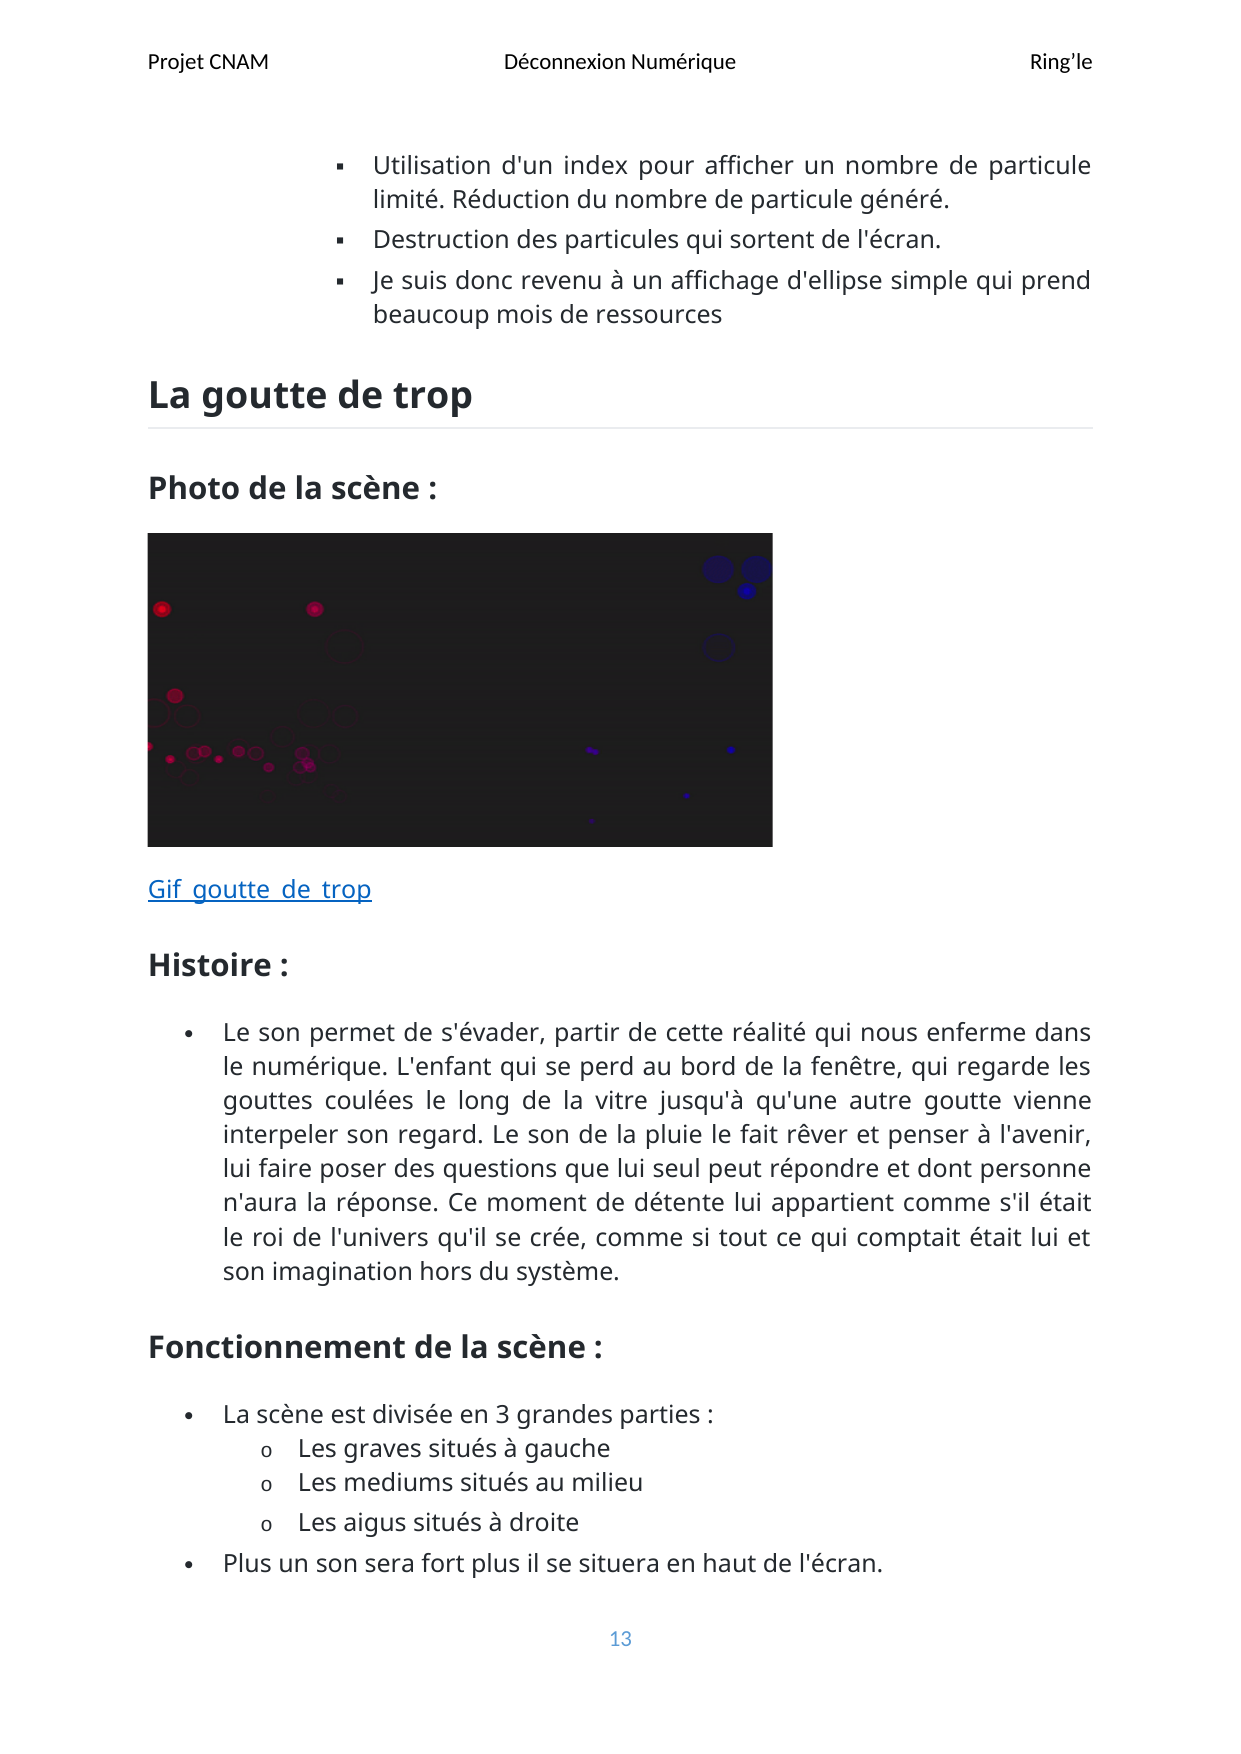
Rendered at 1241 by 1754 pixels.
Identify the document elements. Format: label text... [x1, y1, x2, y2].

list Le son permet de s'évader, partir de cette réalité qui nous enferme dans le numérique. L'enfant qui se perd au bord de la fenêtre, qui regarde les gouttes coulées le long de la vitre jusqu'à qu'une autre goutte vienne interpeler son regard. Le son de la pluie le fait rêver et penser à l'avenir, lui faire poser des questions que lui seul peut répondre et dont personne n'aura la réponse. Ce moment de détente lui appartient comme s'il était le roi de l'univers qu'il se crée, comme si tout ce qui comptait était lui et son imagination hors du système. [185, 1015, 1093, 1287]
list La scène est divisée en 3 grandes parties : [185, 1397, 1093, 1431]
list Les aigus situés à droite [260, 1505, 1093, 1539]
list Les graves situés à gauche [260, 1431, 1093, 1465]
text Histoire : [148, 943, 1093, 986]
list Utilisation d'un index pour afficher un nombre de particule limité. Réduction du nombre de particule généré. [335, 148, 1093, 216]
text Fonctionnement de la scène : [148, 1325, 1093, 1367]
text Gif_goutte_de_trop [148, 871, 1093, 906]
text Photo de la scène : [148, 466, 1093, 509]
list Destruction des particules qui sortent de l'écran. [335, 222, 1093, 256]
picture [147, 533, 773, 847]
list Les mediums situés au milieu [260, 1465, 1093, 1499]
list Je suis donc revenu à un affichage d'ellipse simple qui prend beaucoup mois de ressources [335, 262, 1093, 330]
text La goutte de trop [148, 368, 1093, 427]
list Plus un son sera fort plus il se situera en haut de l'écran. [185, 1545, 1093, 1579]
